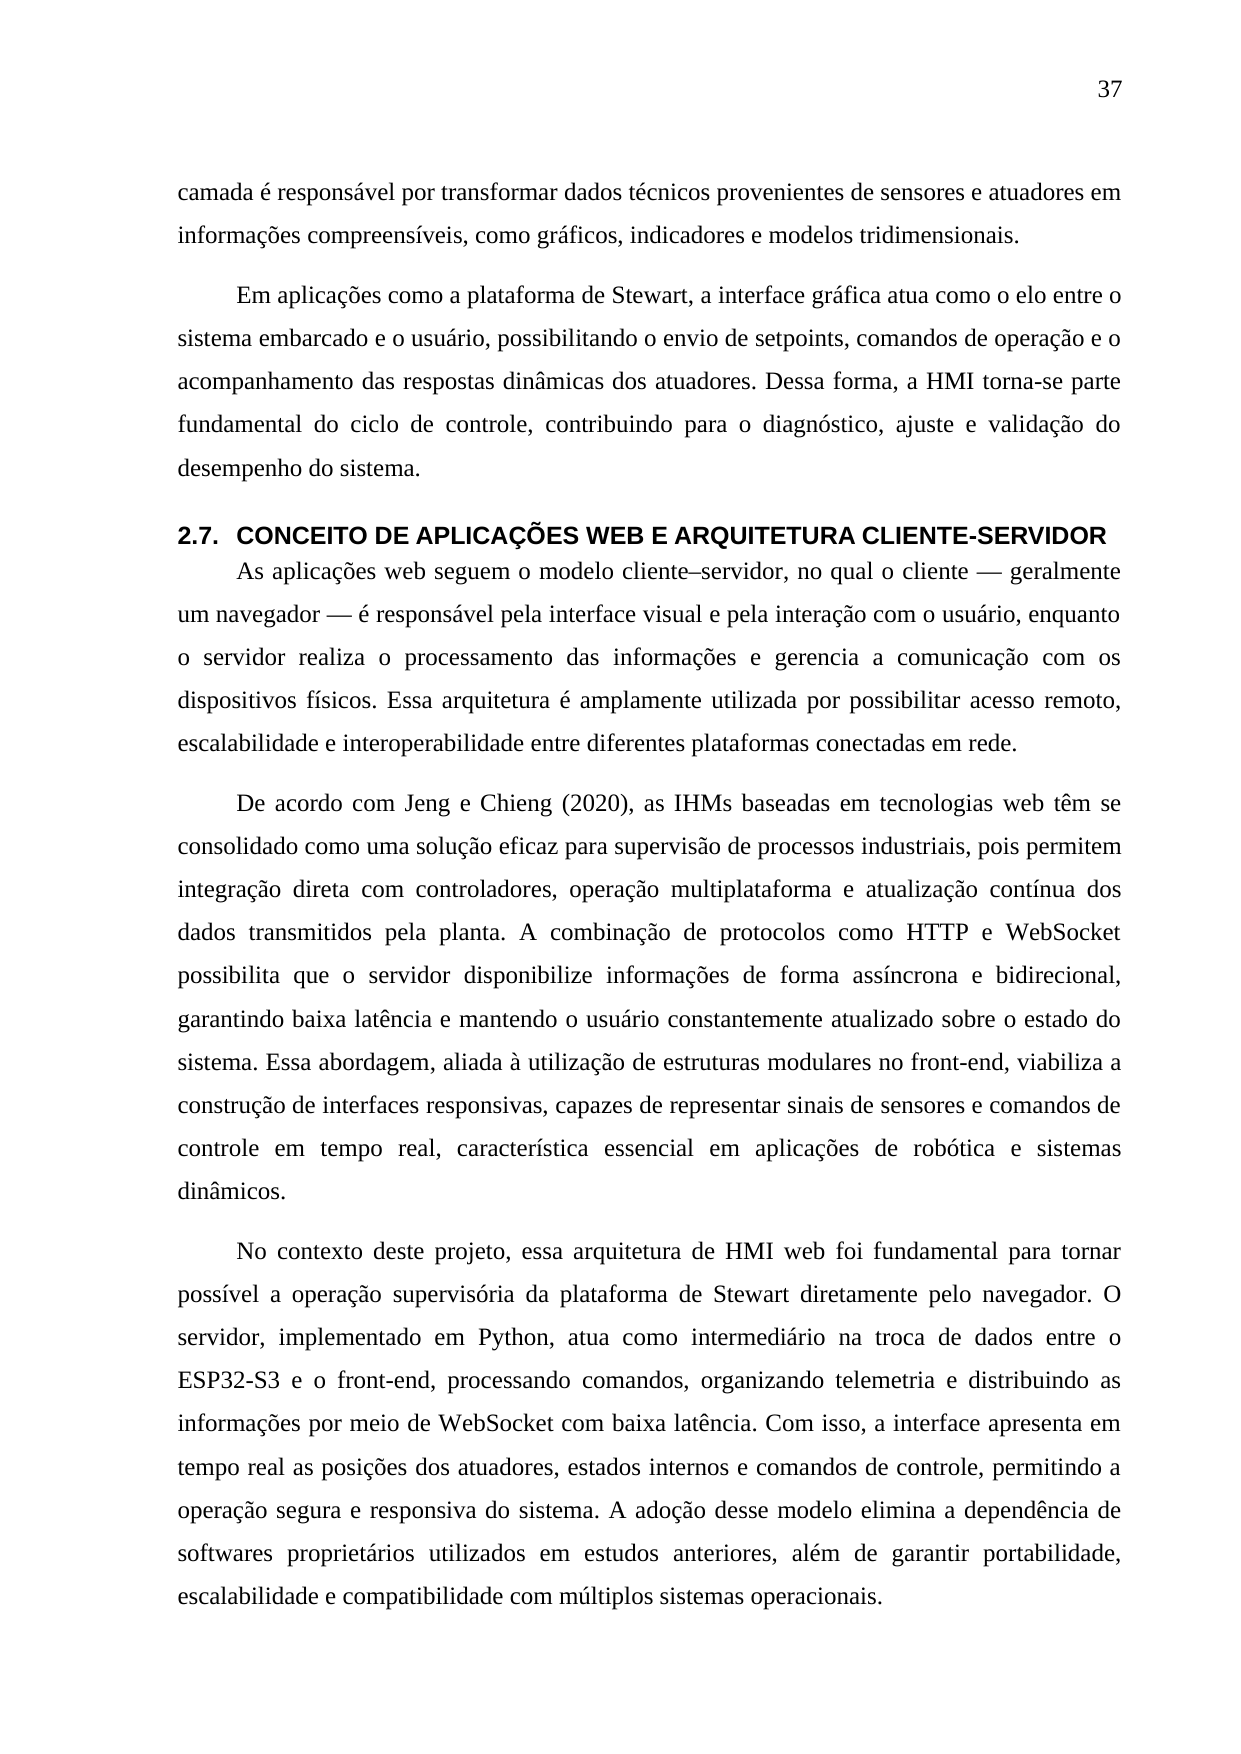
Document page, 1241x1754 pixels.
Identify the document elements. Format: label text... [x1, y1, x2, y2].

text No contexto deste projeto, essa arquitetura de HMI web foi fundamental para tornar possível a operação supervisória da plataforma de Stewart diretamente pelo navegador. O servidor, implementado em Python, atua como intermediário na troca de dados entre o ESP32-S3 e o front-end, processando comandos, organizando telemetria e distribuindo as informações por meio de WebSocket com baixa latência. Com isso, a interface apresenta em tempo real as posições dos atuadores, estados internos e comandos de controle, permitindo a operação segura e responsiva do sistema. A adoção desse modelo elimina a dependência de softwares proprietários utilizados em estudos anteriores, além de garantir portabilidade, escalabilidade e compatibilidade com múltiplos sistemas operacionais. [177, 1236, 1122, 1610]
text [177, 177, 1122, 249]
text De acordo com Jeng e Chieng (2020), as IHMs baseadas em tecnologias web têm se consolidado como uma solução eficaz para supervisão de processos industriais, pois permitem integração direta com controladores, operação multiplataforma e atualização contínua dos dados transmitidos pela planta. A combinação de protocolos como HTTP e WebSocket possibilita que o servidor disponibilize informações de forma assíncrona e bidirecional, garantindo baixa latência e mantendo o usuário constantemente atualizado sobre o estado do sistema. Essa abordagem, aliada à utilização de estruturas modulares no front-end, viabiliza a construção de interfaces responsivas, capazes de representar sinais de sensores e comandos de controle em tempo real, característica essencial em aplicações de robótica e sistemas dinâmicos. [177, 788, 1122, 1205]
text As aplicações web seguem o modelo cliente–servidor, no qual o cliente — geralmente um navegador — é responsável pela interface visual e pela interação com o usuário, enquanto o servidor realiza o processamento das informações e gerencia a comunicação com os dispositivos físicos. Essa arquitetura é amplamente utilizada por possibilitar acesso remoto, escalabilidade e interoperabilidade entre diferentes plataformas conectadas em rede. [177, 556, 1122, 757]
text Em aplicações como a plataforma de Stewart, a interface gráfica atua como o elo entre o sistema embarcado e o usuário, possibilitando o envio de setpoints, comandos de operação e o acompanhamento das respostas dinâmicas dos atuadores. Dessa forma, a HMI torna-se parte fundamental do ciclo de controle, contribuindo para o diagnóstico, ajuste e validação do desempenho do sistema. [177, 280, 1122, 481]
text Conceito de Aplicações Web e Arquitetura Cliente-Servidor [177, 521, 1122, 549]
